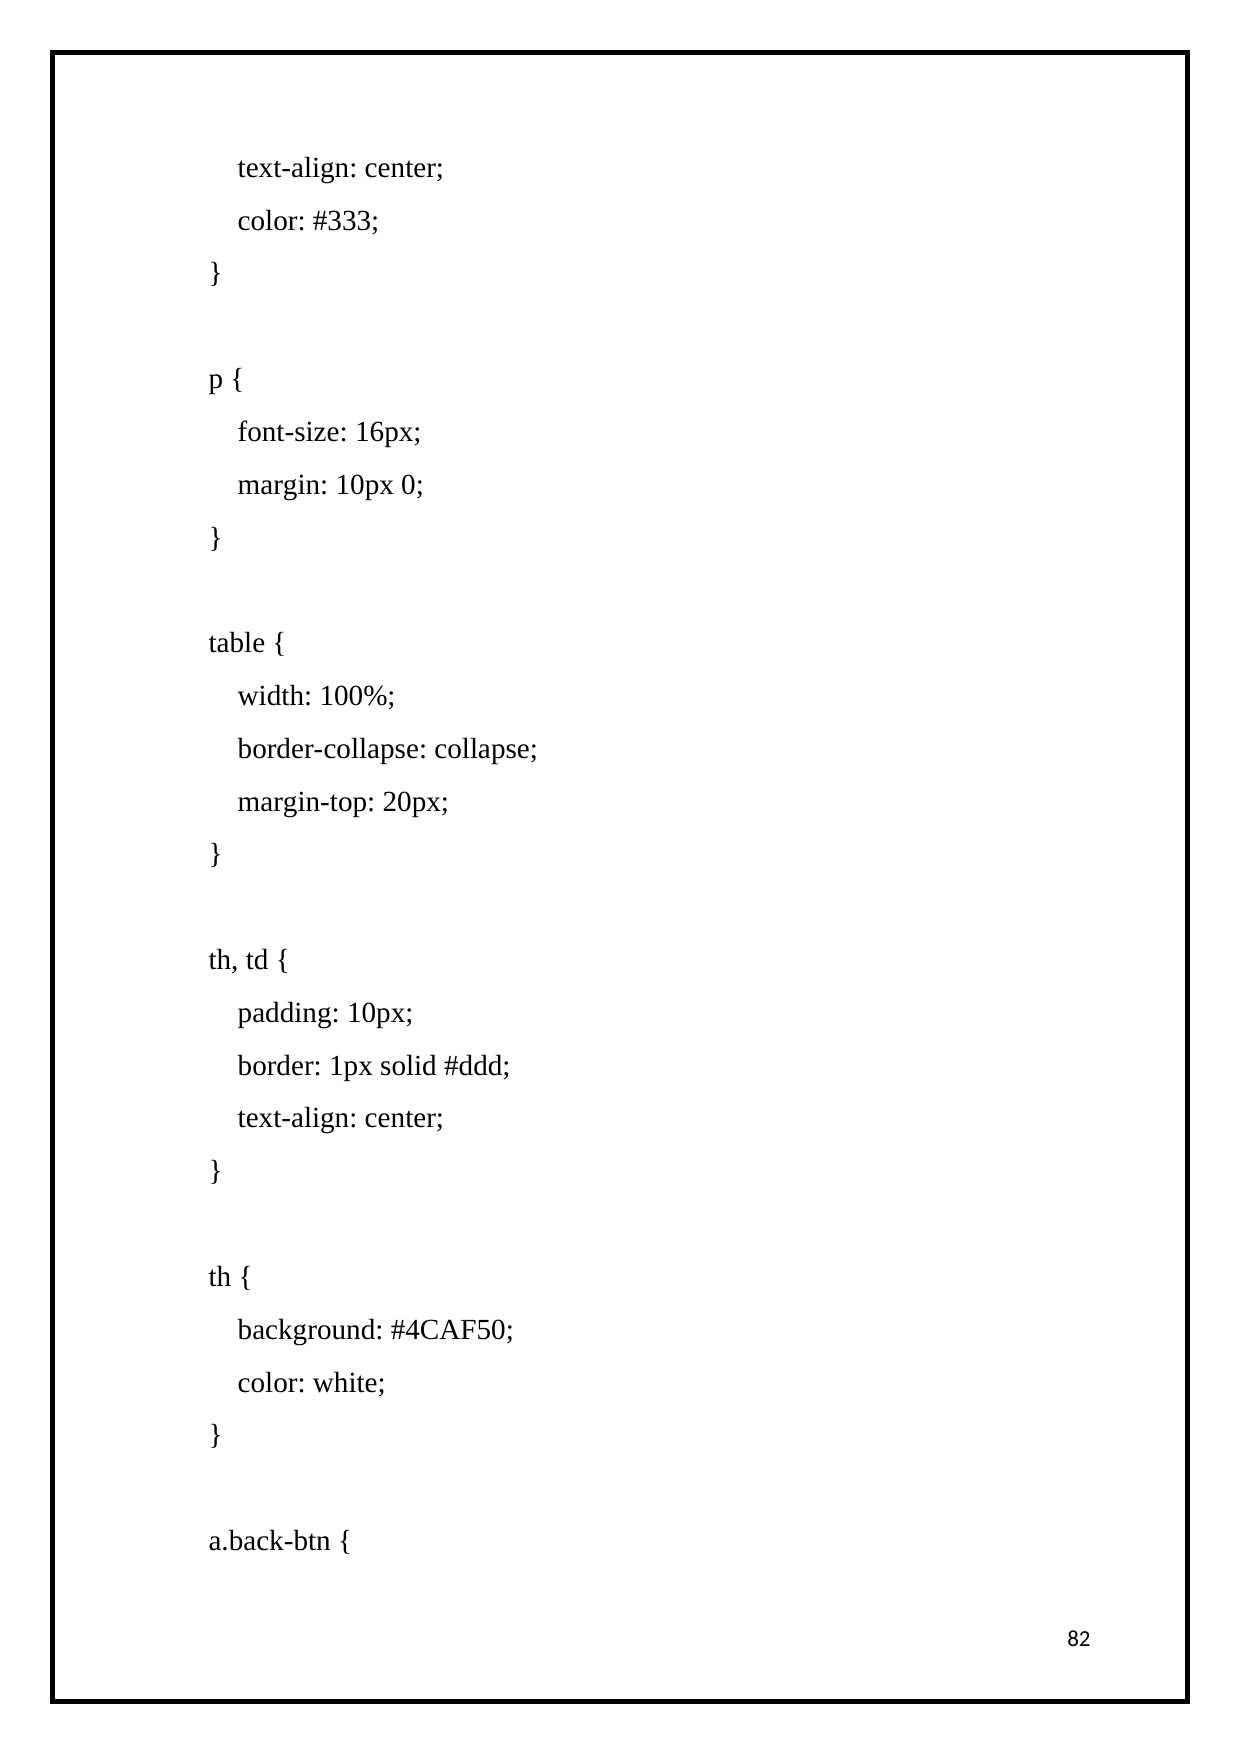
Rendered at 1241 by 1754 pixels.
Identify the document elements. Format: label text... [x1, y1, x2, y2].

text font-size: 16px; [150, 414, 1090, 448]
text } [150, 256, 1090, 289]
text th { [150, 1259, 1090, 1293]
text color: #333; [150, 203, 1090, 236]
text } [150, 1153, 1090, 1187]
text padding: 10px; [150, 995, 1090, 1028]
text text-align: center; [150, 150, 1090, 183]
text text-align: center; [150, 1101, 1090, 1134]
text background: #4CAF50; [150, 1312, 1090, 1345]
text th, td { [150, 942, 1090, 976]
text } [150, 1417, 1090, 1451]
text p { [150, 361, 1090, 395]
text border-collapse: collapse; [150, 731, 1090, 764]
text } [150, 520, 1090, 553]
text margin-top: 20px; [150, 784, 1090, 817]
text color: white; [150, 1365, 1090, 1398]
text table { [150, 625, 1090, 659]
text a.back-btn { [150, 1523, 1090, 1557]
text margin: 10px 0; [150, 467, 1090, 500]
text width: 100%; [150, 678, 1090, 712]
text } [150, 837, 1090, 870]
text border: 1px solid #ddd; [150, 1048, 1090, 1081]
